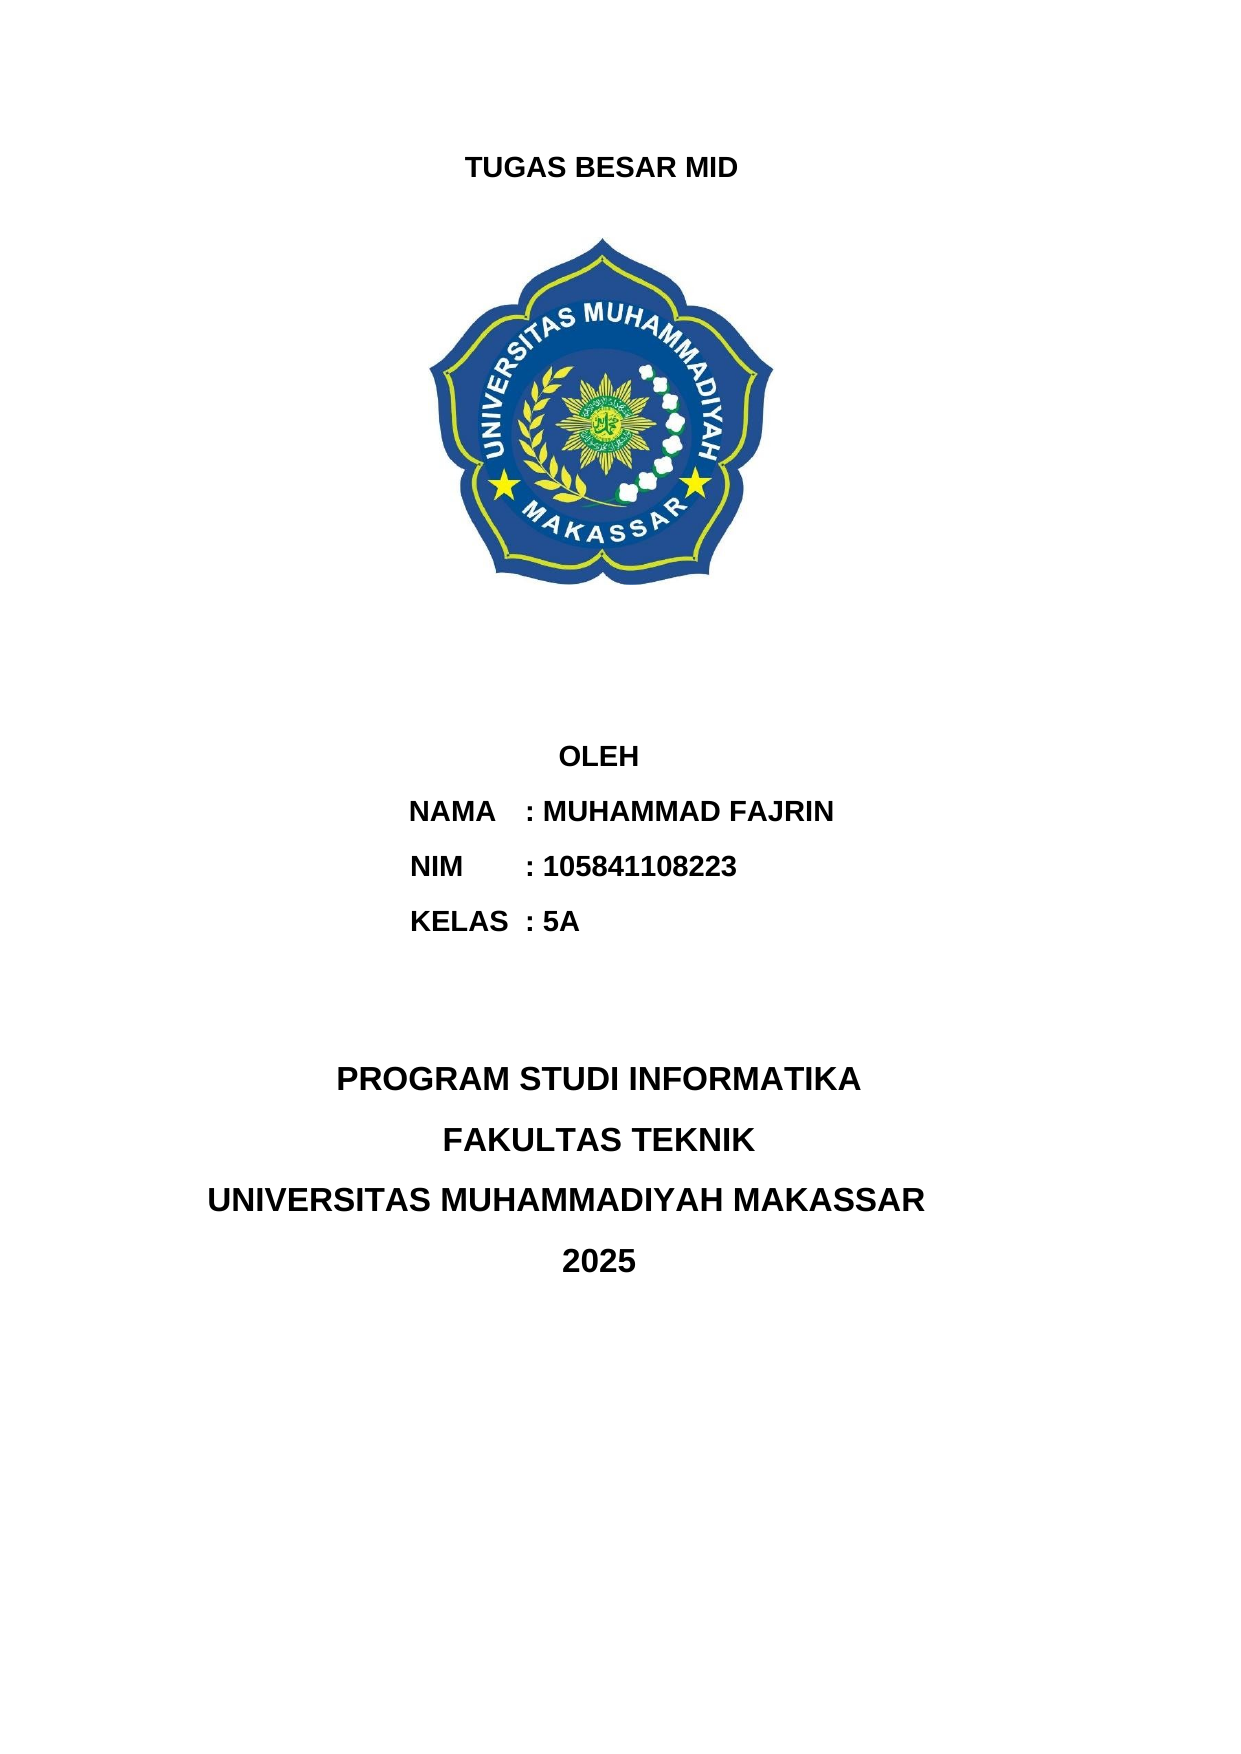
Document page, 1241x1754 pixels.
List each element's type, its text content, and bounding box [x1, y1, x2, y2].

text FAKULTAS TEKNIK [257, 1120, 941, 1158]
picture [428, 237, 775, 585]
text NIM : 105841108223 [151, 849, 1046, 883]
text TUGAS BESAR MID [150, 150, 1053, 183]
text OLEH [151, 739, 1047, 772]
text 2025 [257, 1241, 941, 1280]
text NAMA : MUHAMMAD FAJRIN [150, 794, 1090, 828]
text UNIVERSITAS MUHAMMADIYAH MAKASSAR [150, 1181, 926, 1219]
text KELAS : 5A [151, 904, 1046, 938]
text PROGRAM STUDI INFORMATIKA [257, 1059, 941, 1097]
